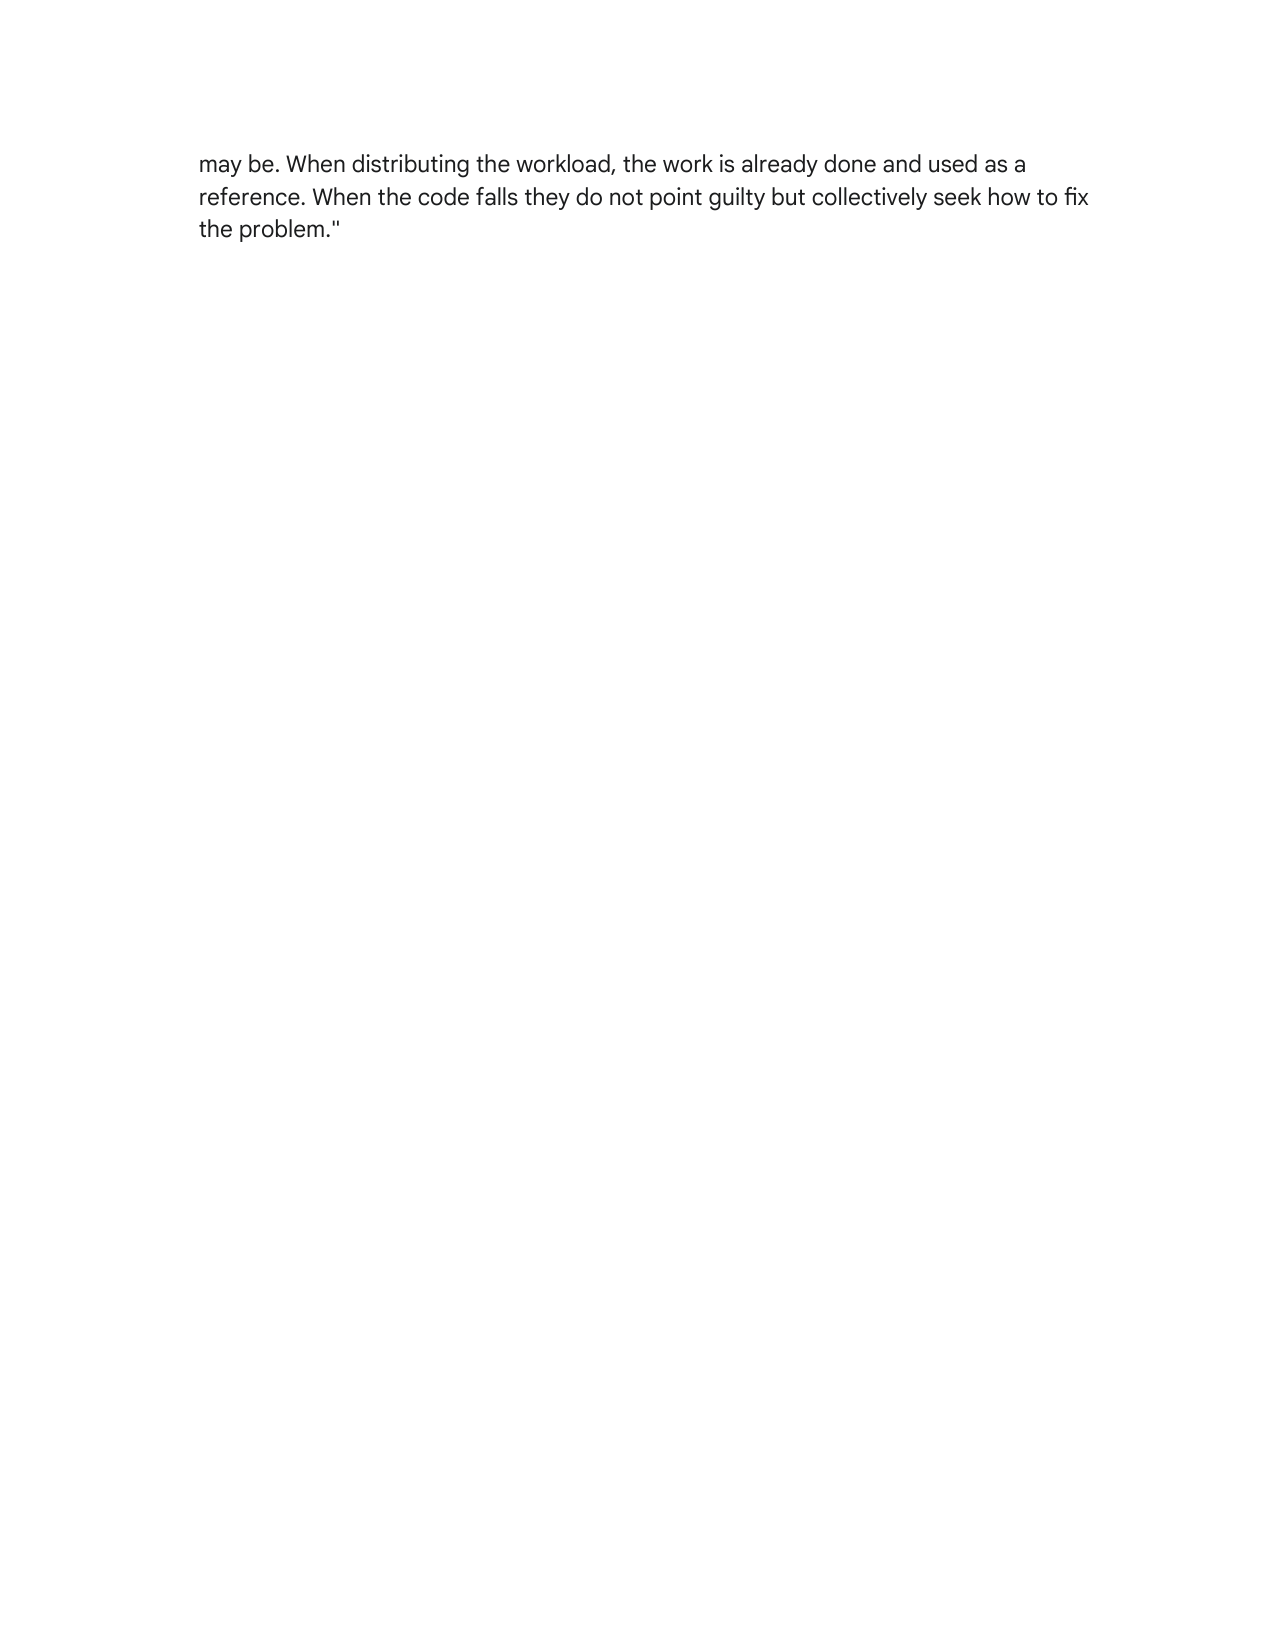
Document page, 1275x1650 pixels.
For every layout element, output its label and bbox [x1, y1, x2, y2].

list [161, 150, 1125, 244]
